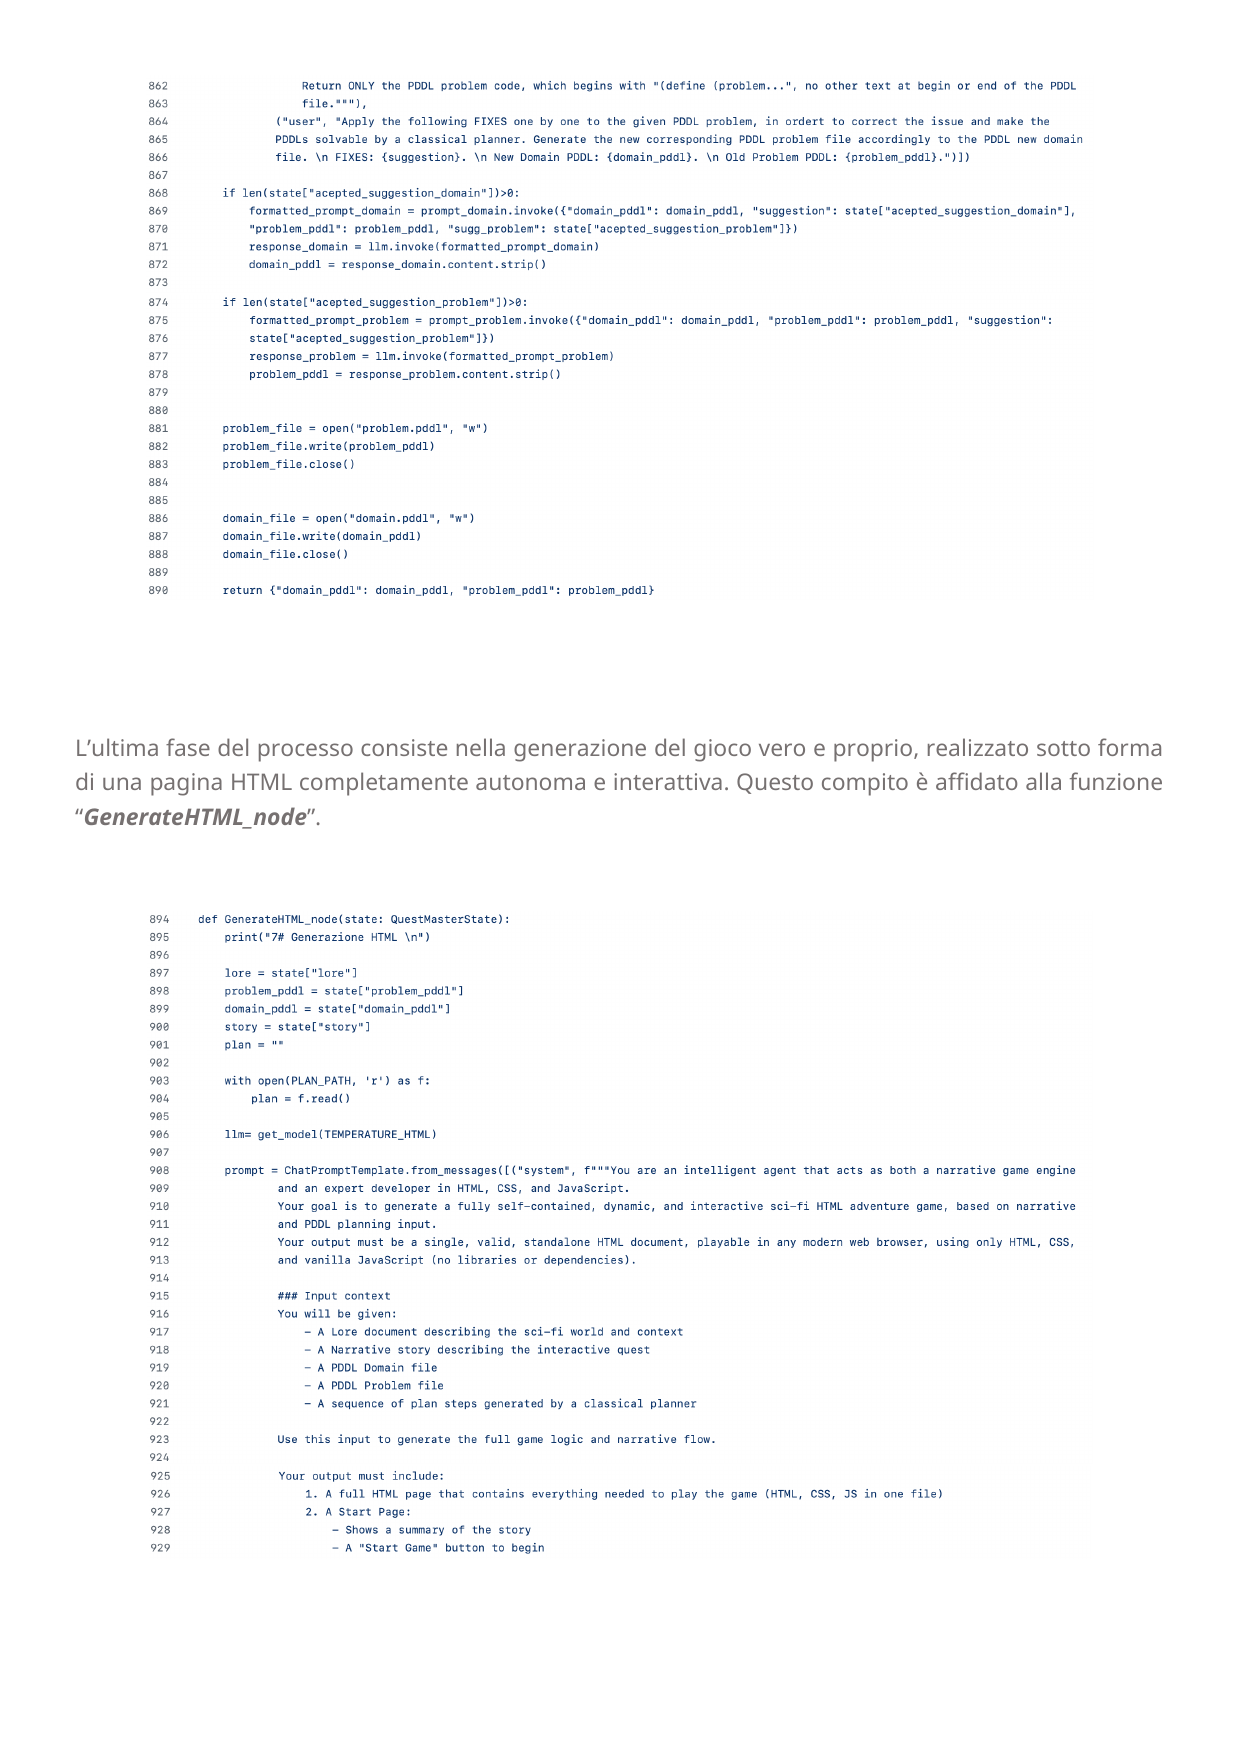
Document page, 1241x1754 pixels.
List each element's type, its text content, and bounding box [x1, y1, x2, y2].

picture [147, 911, 1093, 1464]
picture [149, 1466, 1091, 1559]
picture [146, 75, 1094, 293]
text L’ultima fase del processo consiste nella generazione del gioco vero e proprio, realizzato sotto forma di una pagina HTML completamente autonoma e interattiva. Questo compito è affidato alla funzione “GenerateHTML_node”. [75, 732, 1165, 832]
picture [146, 295, 1094, 600]
